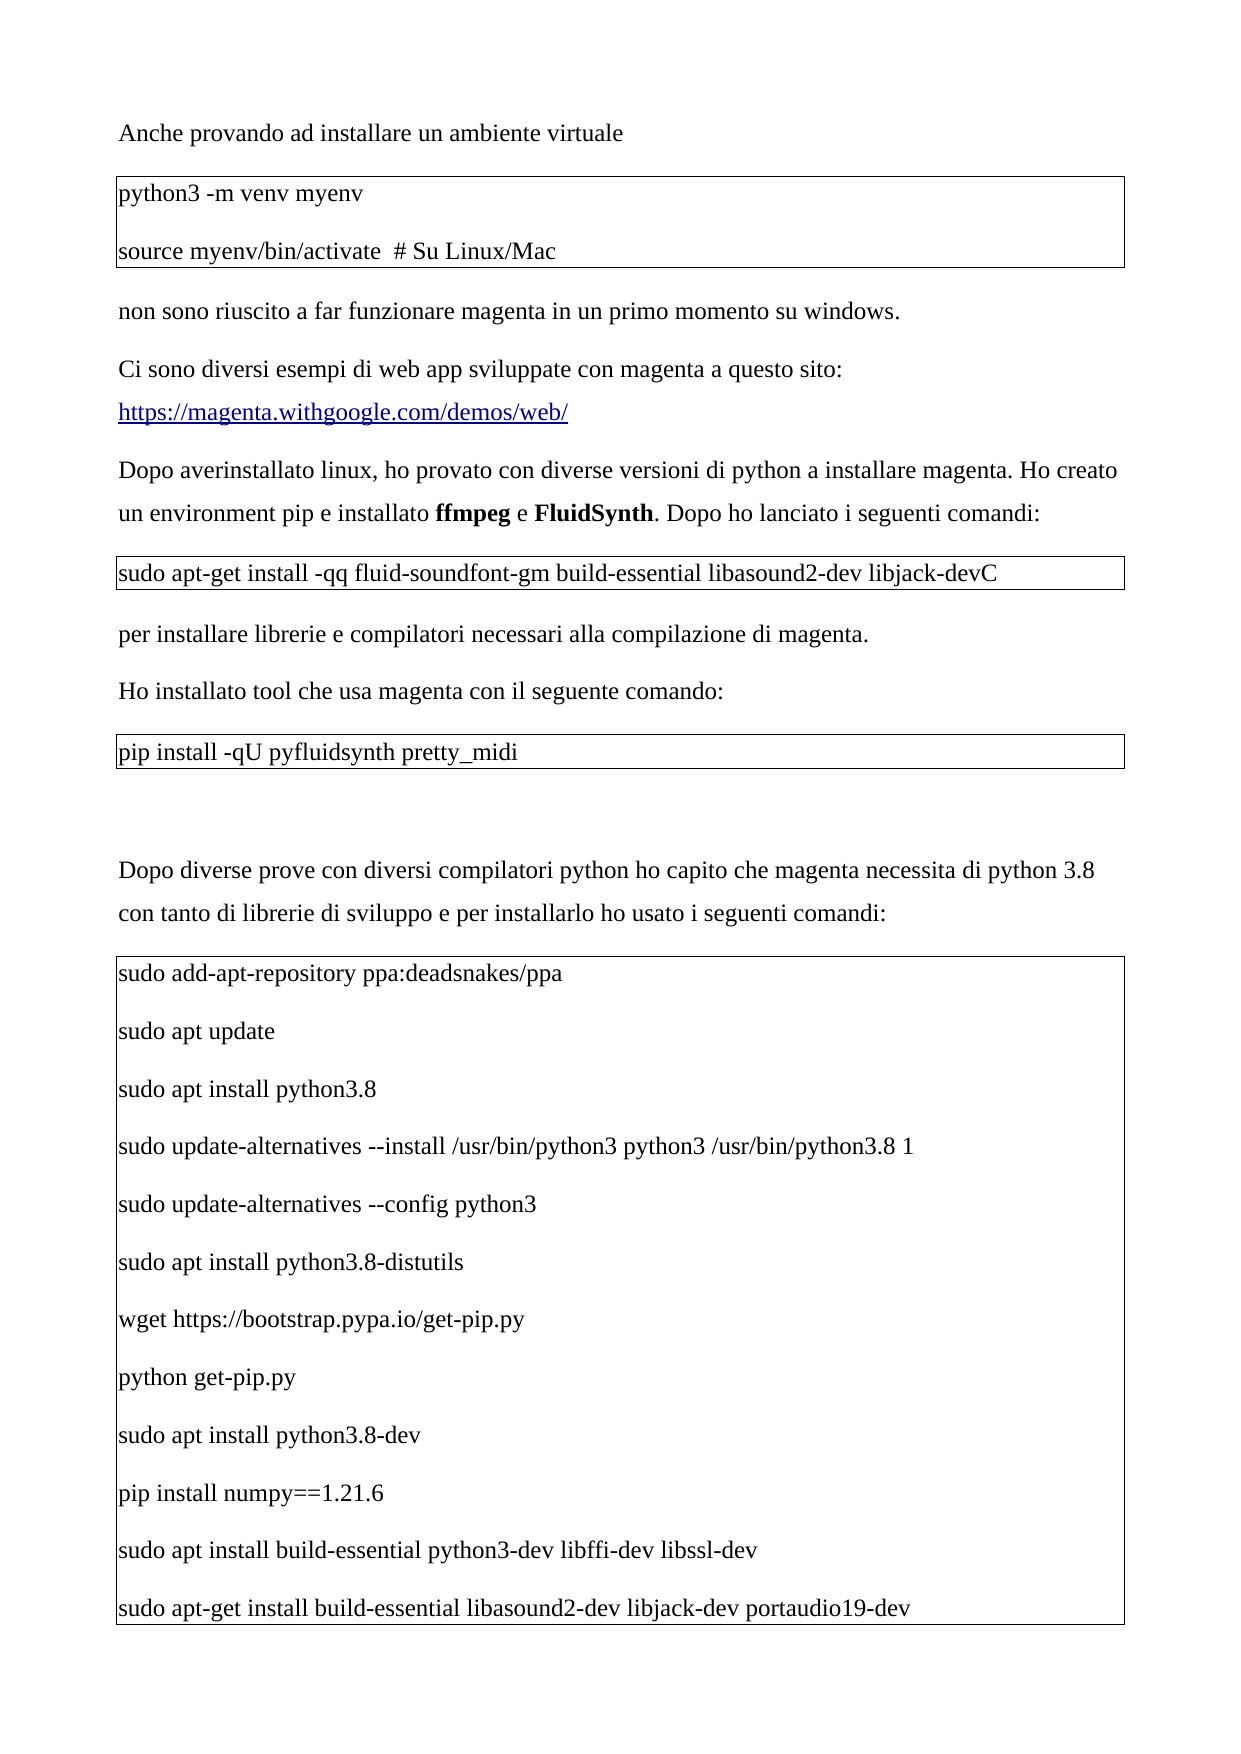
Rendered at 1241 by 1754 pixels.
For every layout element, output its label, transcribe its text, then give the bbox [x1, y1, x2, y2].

text source myenv/bin/activate # Su Linux/Mac [117, 233, 1124, 267]
text sudo apt install build-essential python3-dev libffi-dev libssl-dev [117, 1533, 1124, 1564]
text sudo apt update [117, 1013, 1124, 1045]
text python3 -m venv myenv [117, 177, 1124, 207]
text Anche provando ad installare un ambiente virtuale [118, 118, 1122, 147]
text sudo apt-get install build-essential libasound2-dev libjack-dev portaudio19-dev [117, 1590, 1124, 1624]
text sudo update-alternatives --config python3 [117, 1186, 1124, 1218]
text wget https://bootstrap.pypa.io/get-pip.py [117, 1302, 1124, 1333]
text sudo update-alternatives --install /usr/bin/python3 python3 /usr/bin/python3.8 1 [117, 1129, 1124, 1160]
text Ho installato tool che usa magenta con il seguente comando: [118, 676, 1122, 705]
text Dopo diverse prove con diversi compilatori python ho capito che magenta necessita di python 3.8 con tanto di librerie di sviluppo e per installarlo ho usato i seguenti comandi: [118, 855, 1122, 927]
text pip install numpy==1.21.6 [117, 1475, 1124, 1506]
text sudo apt install python3.8-dev [117, 1417, 1124, 1449]
text sudo apt install python3.8-distutils [117, 1244, 1124, 1276]
text pip install -qU pyfluidsynth pretty_midi [117, 735, 1124, 768]
text sudo apt install python3.8 [117, 1071, 1124, 1102]
text non sono riuscito a far funzionare magenta in un primo momento su windows. [118, 296, 1122, 325]
text per installare librerie e compilatori necessari alla compilazione di magenta. [118, 619, 1122, 647]
text sudo apt-get install -qq fluid-soundfont-gm build-essential libasound2-dev libjack-devC [117, 557, 1124, 589]
text Ci sono diversi esempi di web app sviluppate con magenta a questo sito: https://magenta.withgoogle.com/demos/web/ [118, 354, 1122, 426]
text Dopo averinstallato linux, ho provato con diverse versioni di python a installare magenta. Ho creato un environment pip e installato ffmpeg e FluidSynth. Dopo ho lanciato i seguenti comandi: [118, 455, 1122, 527]
text sudo add-apt-repository ppa:deadsnakes/ppa [117, 957, 1124, 987]
text python get-pip.py [117, 1359, 1124, 1391]
